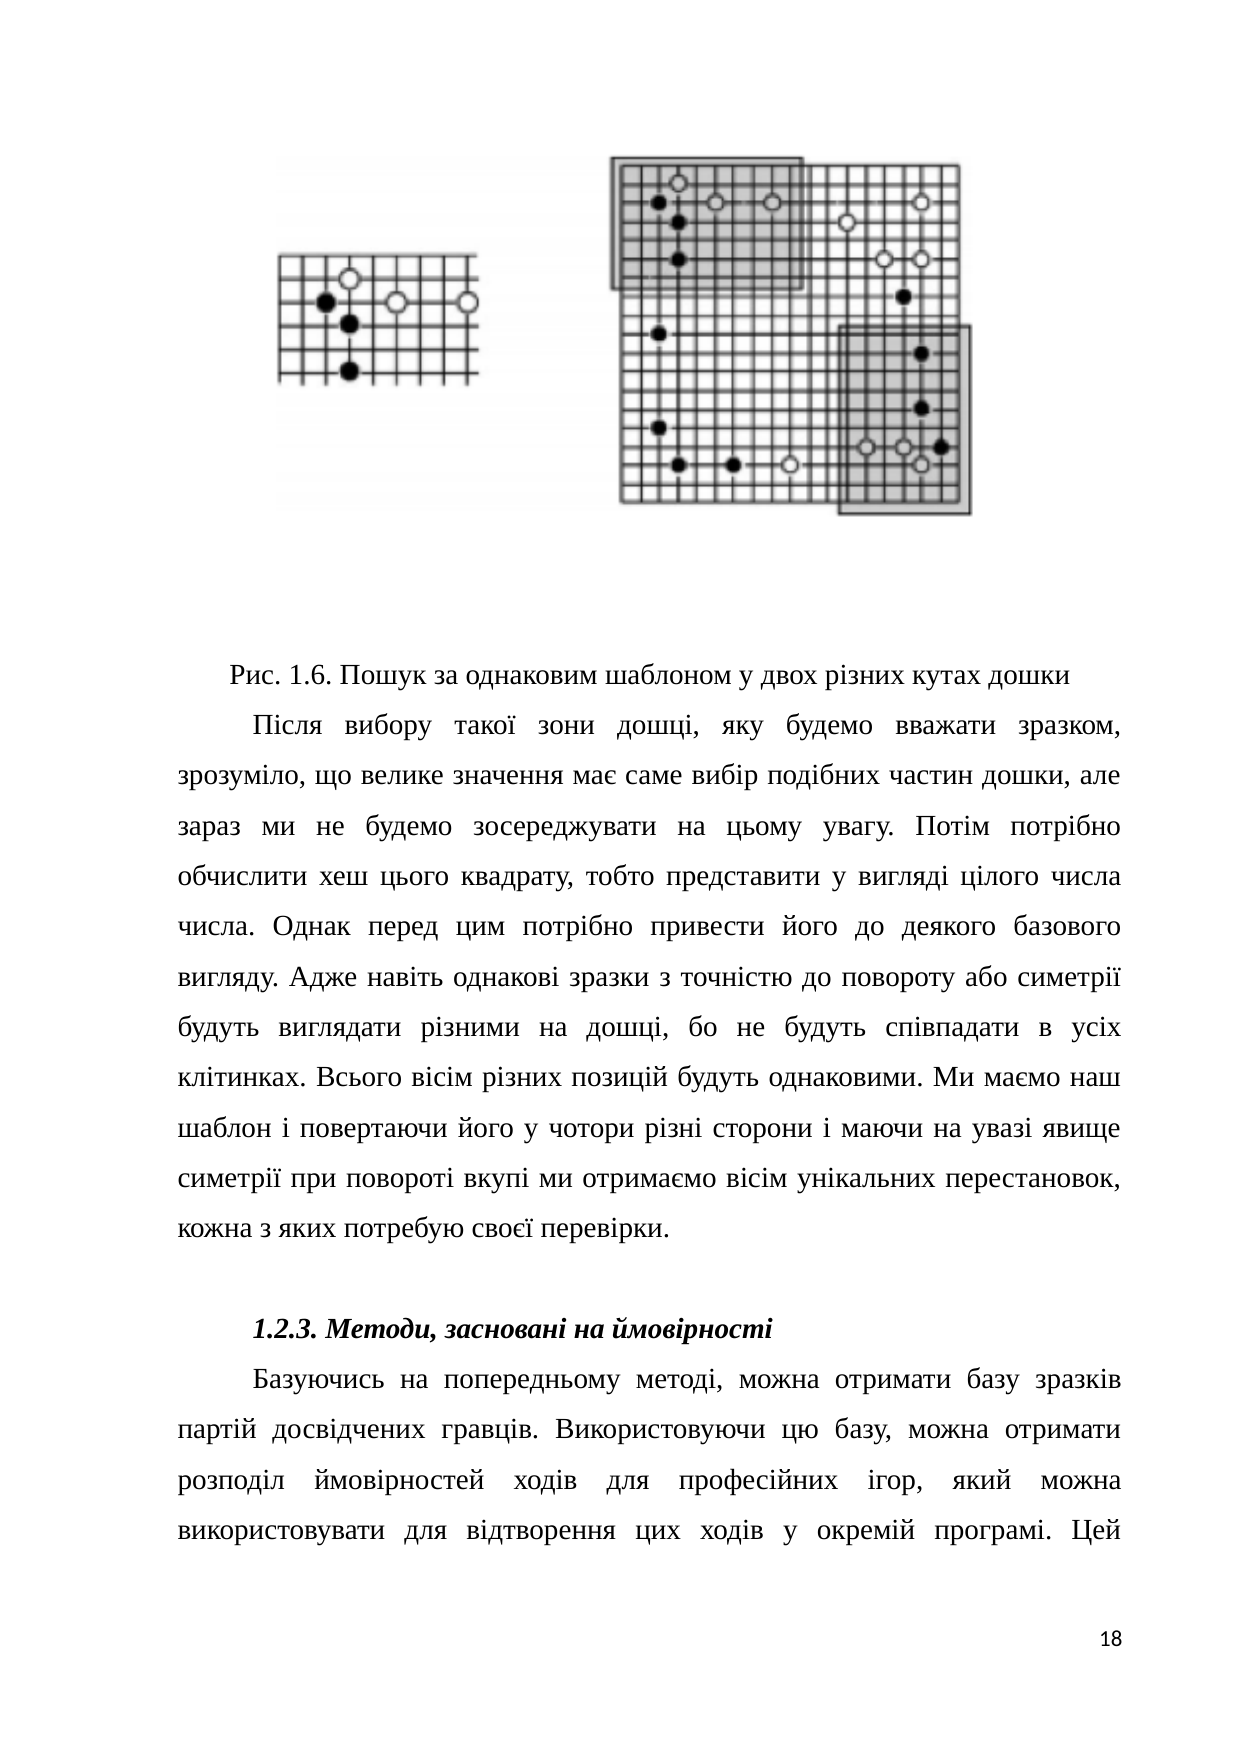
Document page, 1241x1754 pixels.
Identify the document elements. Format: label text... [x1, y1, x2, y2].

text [177, 1361, 1122, 1546]
text Після вибору такої зони дошці, яку будемо вважати зразком, зрозуміло, що велике значення має саме вибір подібних частин дошки, але зараз ми не будемо зосереджувати на цьому увагу. Потім потрібно обчислити хеш цього квадрату, тобто представити у вигляді цілого числа числа. Однак перед цим потрібно привести його до деякого базового вигляду. Адже навіть однакові зразки з точністю до повороту або симетрії будуть виглядати різними на дошці, бо не будуть співпадати в усіх клітинках. Всього вісім різних позицій будуть однаковими. Ми маємо наш шаблон і повертаючи його у чотори різні сторони і маючи на увазі явище симетрії при повороті вкупі ми отримаємо вісім унікальних перестановок, кожна з яких потребую своєї перевірки. [177, 707, 1122, 1244]
picture [177, 118, 1123, 643]
text Рис. 1.6. Пошук за однаковим шаблоном у двох різних кутах дошки [177, 657, 1122, 690]
text 1.2.3. Методи, засновані на ймовірності [177, 1311, 1122, 1344]
